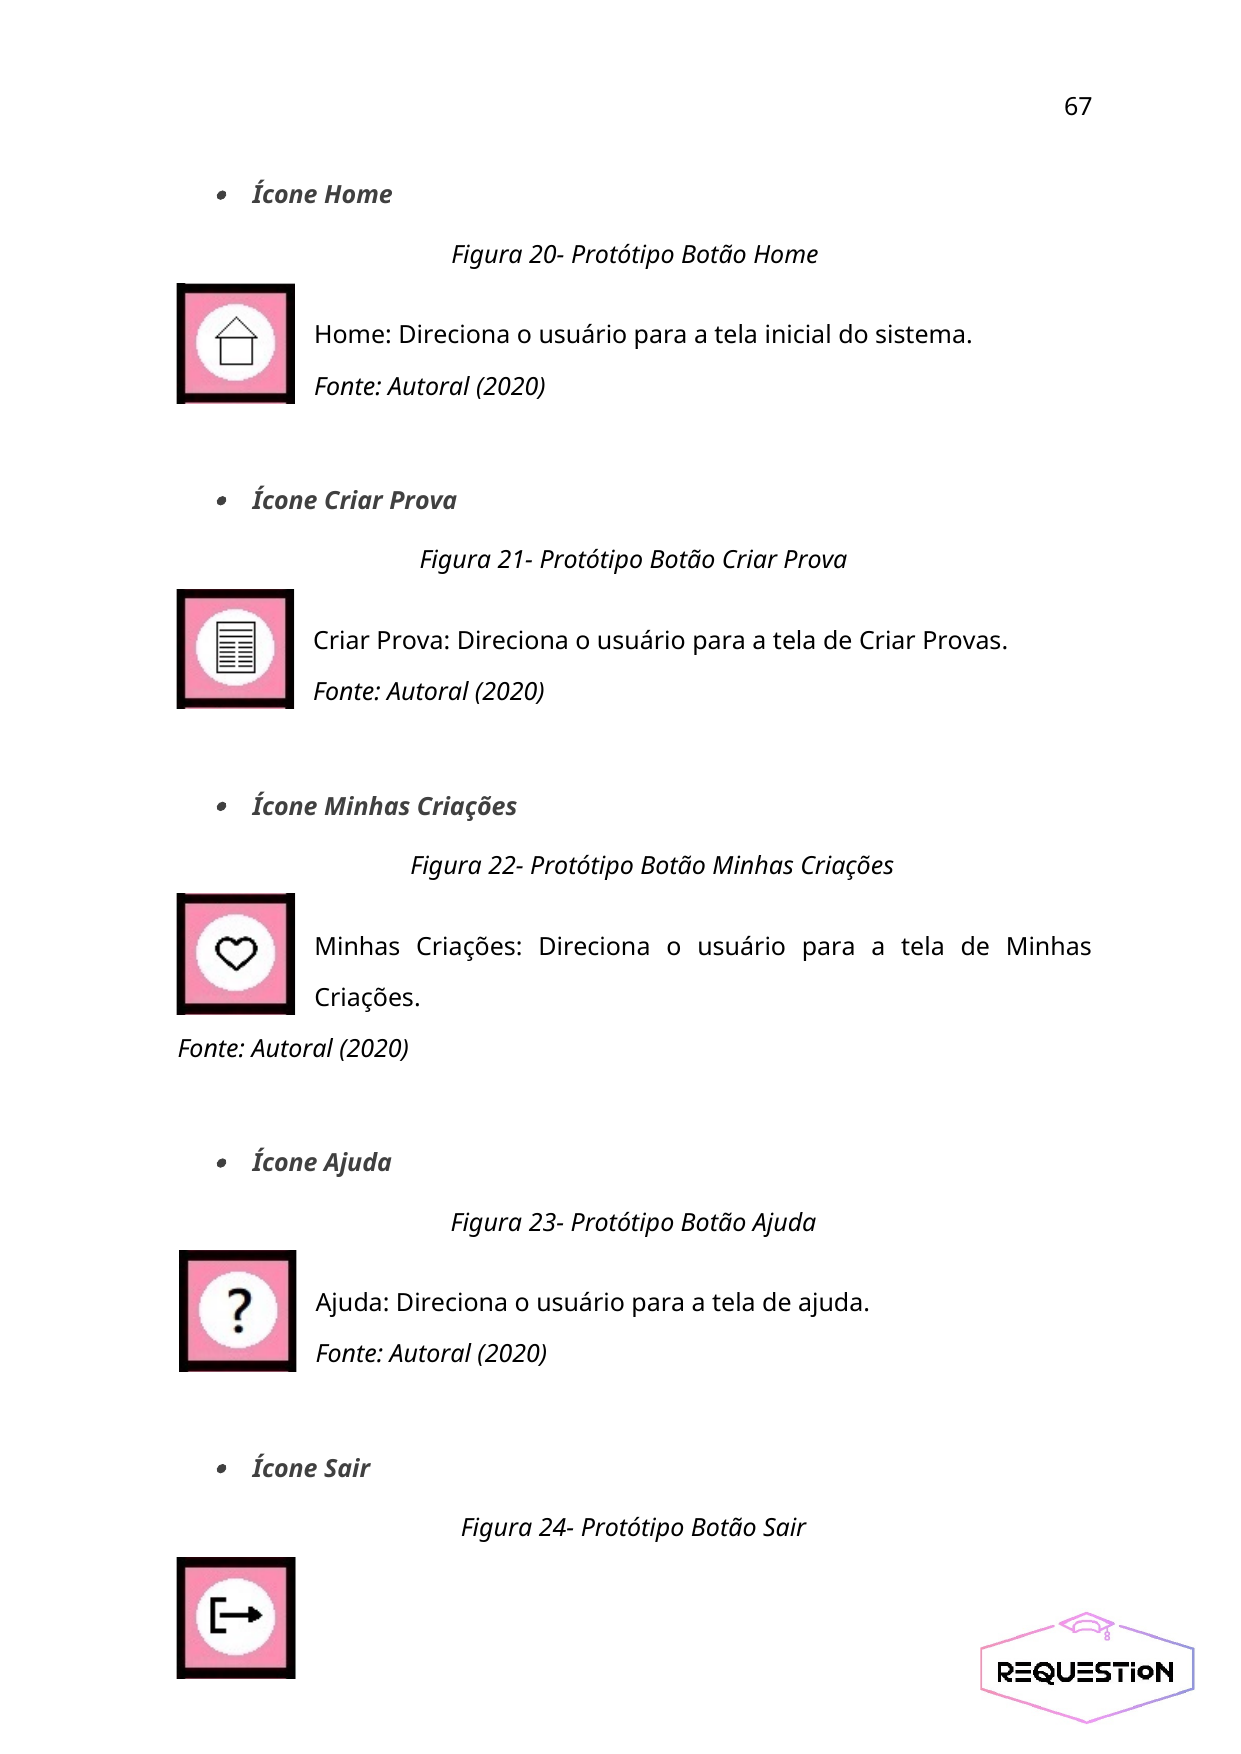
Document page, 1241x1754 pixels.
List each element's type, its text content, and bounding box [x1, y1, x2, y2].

picture [176, 1557, 297, 1679]
picture [176, 283, 295, 404]
text Figura 21- Protótipo Botão Criar Prova [177, 542, 1092, 576]
text Figura 24- Protótipo Botão Sair [177, 1510, 1092, 1544]
list Ícone Minhas Criações [215, 788, 1092, 822]
text Ajuda: Direciona o usuário para a tela de ajuda. [297, 1285, 1092, 1319]
text Fonte: Autoral (2020) [295, 674, 1092, 708]
text Fonte: Autoral (2020) [297, 1336, 1092, 1370]
text Home: Direciona o usuário para a tela inicial do sistema. [295, 317, 1092, 351]
text Minhas Criações: Direciona o usuário para a tela de Minhas Criações. [296, 928, 1092, 1013]
list Ícone Sair [215, 1451, 1092, 1485]
text Criar Prova: Direciona o usuário para a tela de Criar Provas. [295, 623, 1092, 657]
picture [176, 893, 296, 1015]
text Figura 22- Protótipo Botão Minhas Criações [215, 848, 1092, 882]
picture [179, 1250, 297, 1372]
list Ícone Ajuda [215, 1145, 1092, 1179]
text Figura 23- Protótipo Botão Ajuda [177, 1204, 1092, 1238]
text Figura 20- Protótipo Botão Home [177, 237, 1092, 271]
list Ícone Home [215, 177, 1092, 211]
picture [176, 589, 295, 709]
picture [980, 1608, 1201, 1734]
list Ícone Criar Prova [215, 483, 1092, 517]
text Fonte: Autoral (2020) [177, 1031, 1092, 1064]
text Fonte: Autoral (2020) [295, 368, 1092, 402]
